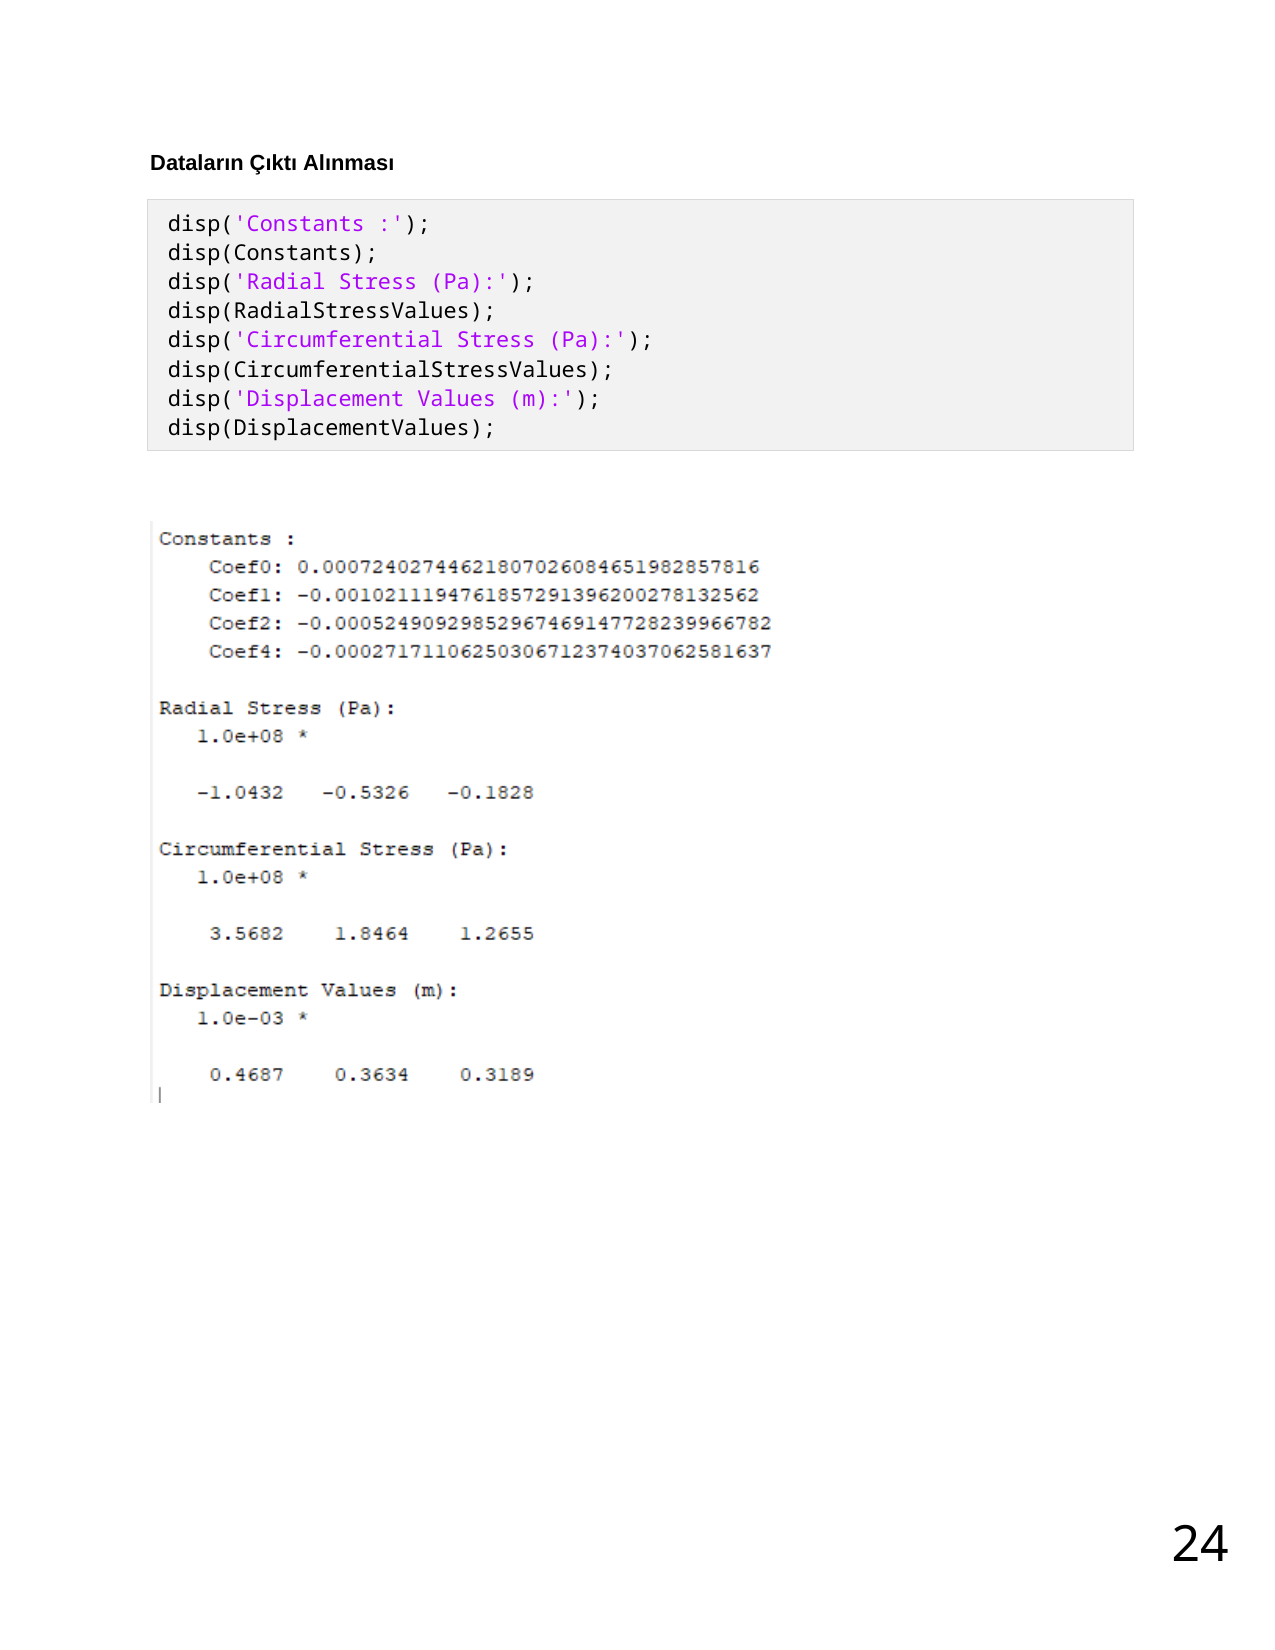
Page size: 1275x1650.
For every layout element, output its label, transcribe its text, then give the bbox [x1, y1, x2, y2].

text disp('Displacement Values (m):'); [148, 374, 1133, 403]
text disp(RadialStressValues); [148, 287, 1133, 316]
text disp('Constants :'); [148, 200, 1133, 228]
text disp(DisplacementValues); [148, 403, 1133, 450]
text Dataların Çıktı Alınması [150, 150, 1125, 175]
text disp('Radial Stress (Pa):'); [148, 257, 1133, 287]
picture [150, 521, 807, 1103]
text disp(Constants); [148, 228, 1133, 257]
text disp('Circumferential Stress (Pa):'); [148, 316, 1133, 345]
text disp(CircumferentialStressValues); [148, 345, 1133, 374]
